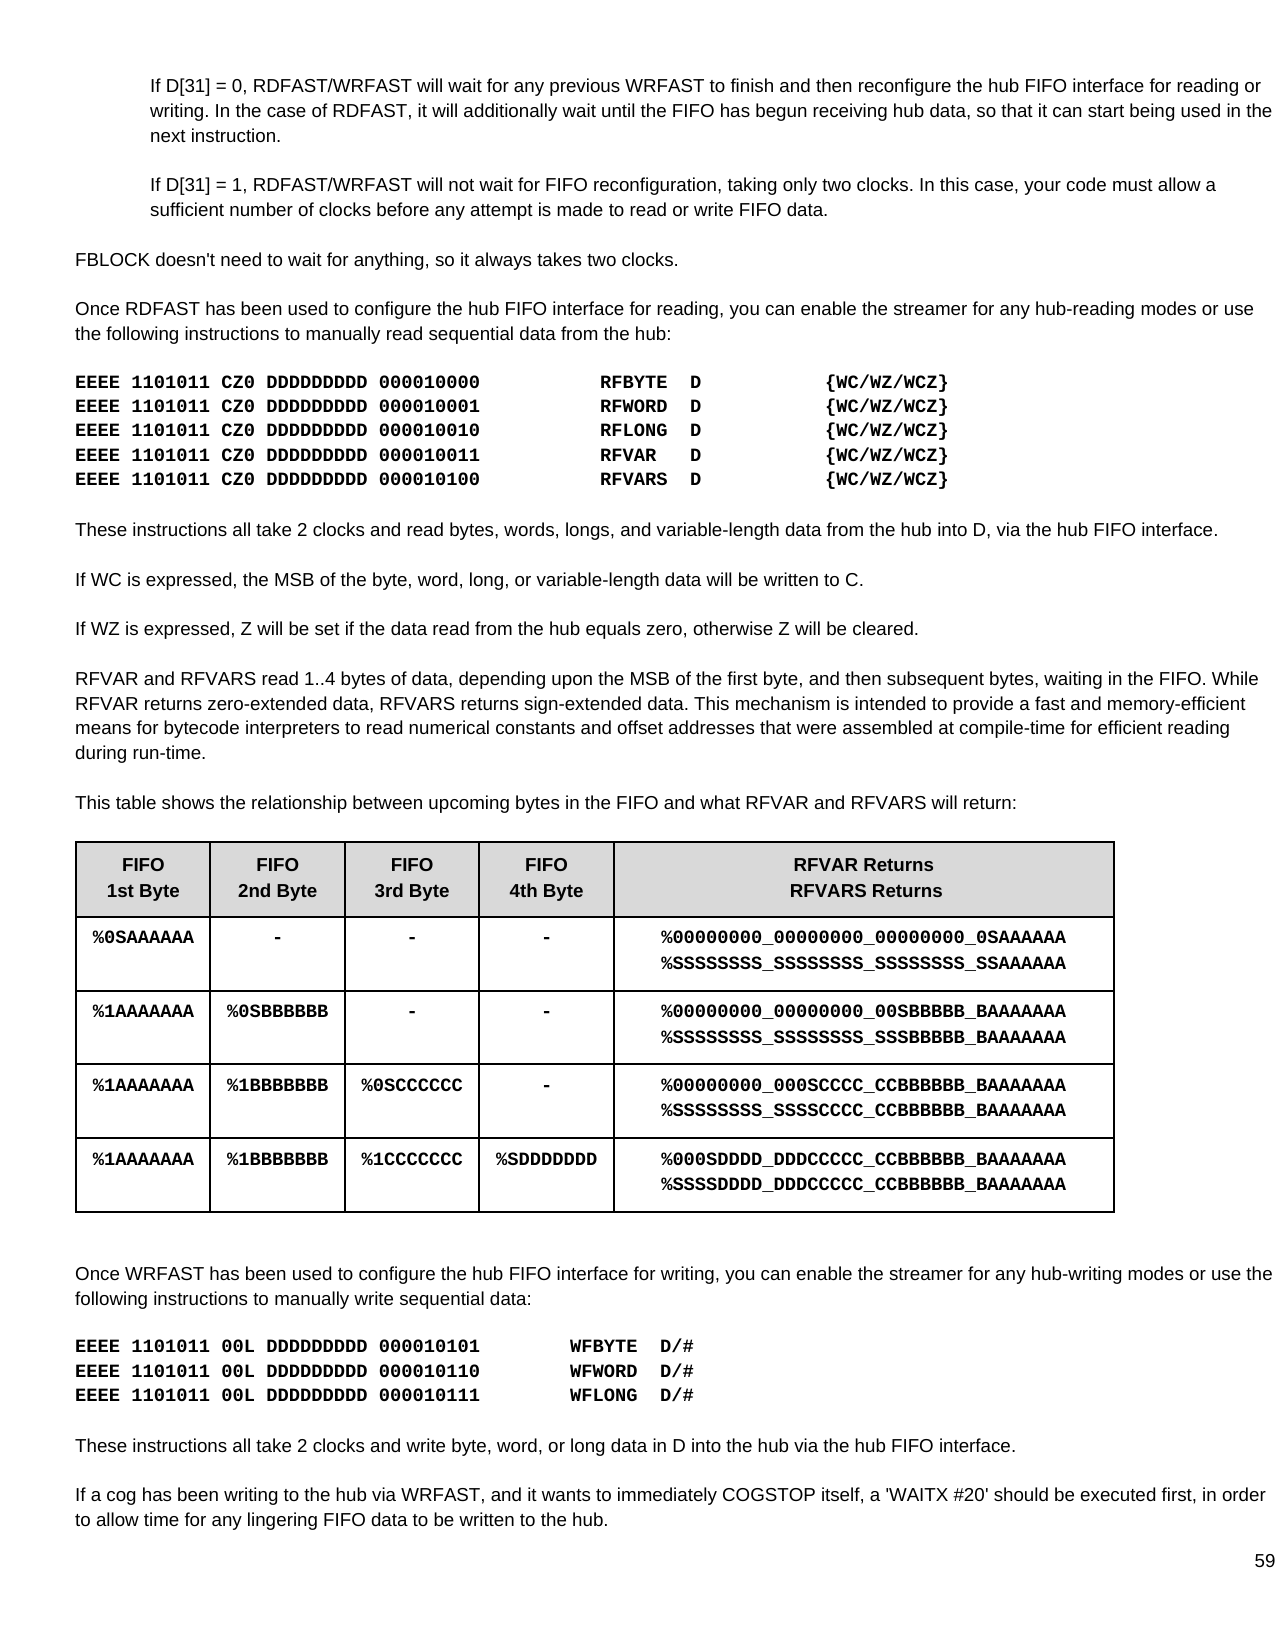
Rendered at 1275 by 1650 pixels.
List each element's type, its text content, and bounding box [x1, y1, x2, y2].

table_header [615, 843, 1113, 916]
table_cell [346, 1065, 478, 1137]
text RFVAR and RFVARS read 1..4 bytes of data, depending upon the MSB of the first byte, and then subsequent bytes, waiting in the FIFO. While RFVAR returns zero-extended data, RFVARS returns sign-extended data. This mechanism is intended to provide a fast and memory-efficient means for bytecode interpreters to read numerical constants and offset addresses that were assembled at compile-time for efficient reading during run-time. [75, 667, 1275, 763]
text EEEE 1101011 00L DDDDDDDDD 000010111 WFLONG D/# [75, 1386, 1275, 1407]
text Once WRFAST has been used to configure the hub FIFO interface for writing, you can enable the streamer for any hub-writing modes or use the following instructions to manually write sequential data: [75, 1263, 1275, 1309]
text EEEE 1101011 CZ0 DDDDDDDDD 000010010 RFLONG D {WC/WZ/WCZ} [75, 421, 1275, 442]
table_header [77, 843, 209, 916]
text This table shows the relationship between upcoming bytes in the FIFO and what RFVAR and RFVARS will return: [75, 791, 1275, 813]
text EEEE 1101011 CZ0 DDDDDDDDD 000010011 RFVAR D {WC/WZ/WCZ} [75, 446, 1275, 467]
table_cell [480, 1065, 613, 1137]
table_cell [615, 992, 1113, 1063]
text These instructions all take 2 clocks and write byte, word, or long data in D into the hub via the hub FIFO interface. [75, 1434, 1275, 1456]
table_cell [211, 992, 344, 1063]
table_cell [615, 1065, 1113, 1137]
text EEEE 1101011 CZ0 DDDDDDDDD 000010000 RFBYTE D {WC/WZ/WCZ} [75, 372, 1275, 394]
text Once RDFAST has been used to configure the hub FIFO interface for reading, you can enable the streamer for any hub-reading modes or use the following instructions to manually read sequential data from the hub: [75, 298, 1275, 344]
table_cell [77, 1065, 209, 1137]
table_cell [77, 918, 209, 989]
text EEEE 1101011 00L DDDDDDDDD 000010101 WFBYTE D/# [75, 1337, 1275, 1358]
text If D[31] = 1, RDFAST/WRFAST will not wait for FIFO reconfiguration, taking only two clocks. In this case, your code must allow a sufficient number of clocks before any attempt is made to read or write FIFO data. [150, 174, 1275, 221]
text FBLOCK doesn't need to wait for anything, so it always takes two clocks. [75, 248, 1275, 270]
text If a cog has been writing to the hub via WRFAST, and it wants to immediately COGSTOP itself, a 'WAITX #20' should be executed first, in order to allow time for any lingering FIFO data to be written to the hub. [75, 1484, 1275, 1531]
text These instructions all take 2 clocks and read bytes, words, longs, and variable-length data from the hub into D, via the hub FIFO interface. [75, 519, 1275, 540]
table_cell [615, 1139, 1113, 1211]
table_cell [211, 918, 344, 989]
text EEEE 1101011 CZ0 DDDDDDDDD 000010001 RFWORD D {WC/WZ/WCZ} [75, 397, 1275, 418]
text EEEE 1101011 00L DDDDDDDDD 000010110 WFWORD D/# [75, 1361, 1275, 1383]
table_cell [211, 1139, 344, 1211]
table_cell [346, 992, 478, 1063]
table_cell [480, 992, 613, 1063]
text If WC is expressed, the MSB of the byte, word, long, or variable-length data will be written to C. [75, 568, 1275, 590]
text If WZ is expressed, Z will be set if the data read from the hub equals zero, otherwise Z will be cleared. [75, 618, 1275, 639]
text EEEE 1101011 CZ0 DDDDDDDDD 000010100 RFVARS D {WC/WZ/WCZ} [75, 470, 1275, 491]
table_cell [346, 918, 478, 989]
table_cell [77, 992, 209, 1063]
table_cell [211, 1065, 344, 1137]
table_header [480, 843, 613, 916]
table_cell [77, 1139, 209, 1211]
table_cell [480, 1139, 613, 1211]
text If D[31] = 0, RDFAST/WRFAST will wait for any previous WRFAST to finish and then reconfigure the hub FIFO interface for reading or writing. In the case of RDFAST, it will additionally wait until the FIFO has begun receiving hub data, so that it can start being used in the next instruction. [150, 75, 1275, 146]
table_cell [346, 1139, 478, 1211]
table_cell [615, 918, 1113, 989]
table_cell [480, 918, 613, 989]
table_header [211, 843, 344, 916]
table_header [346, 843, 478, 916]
